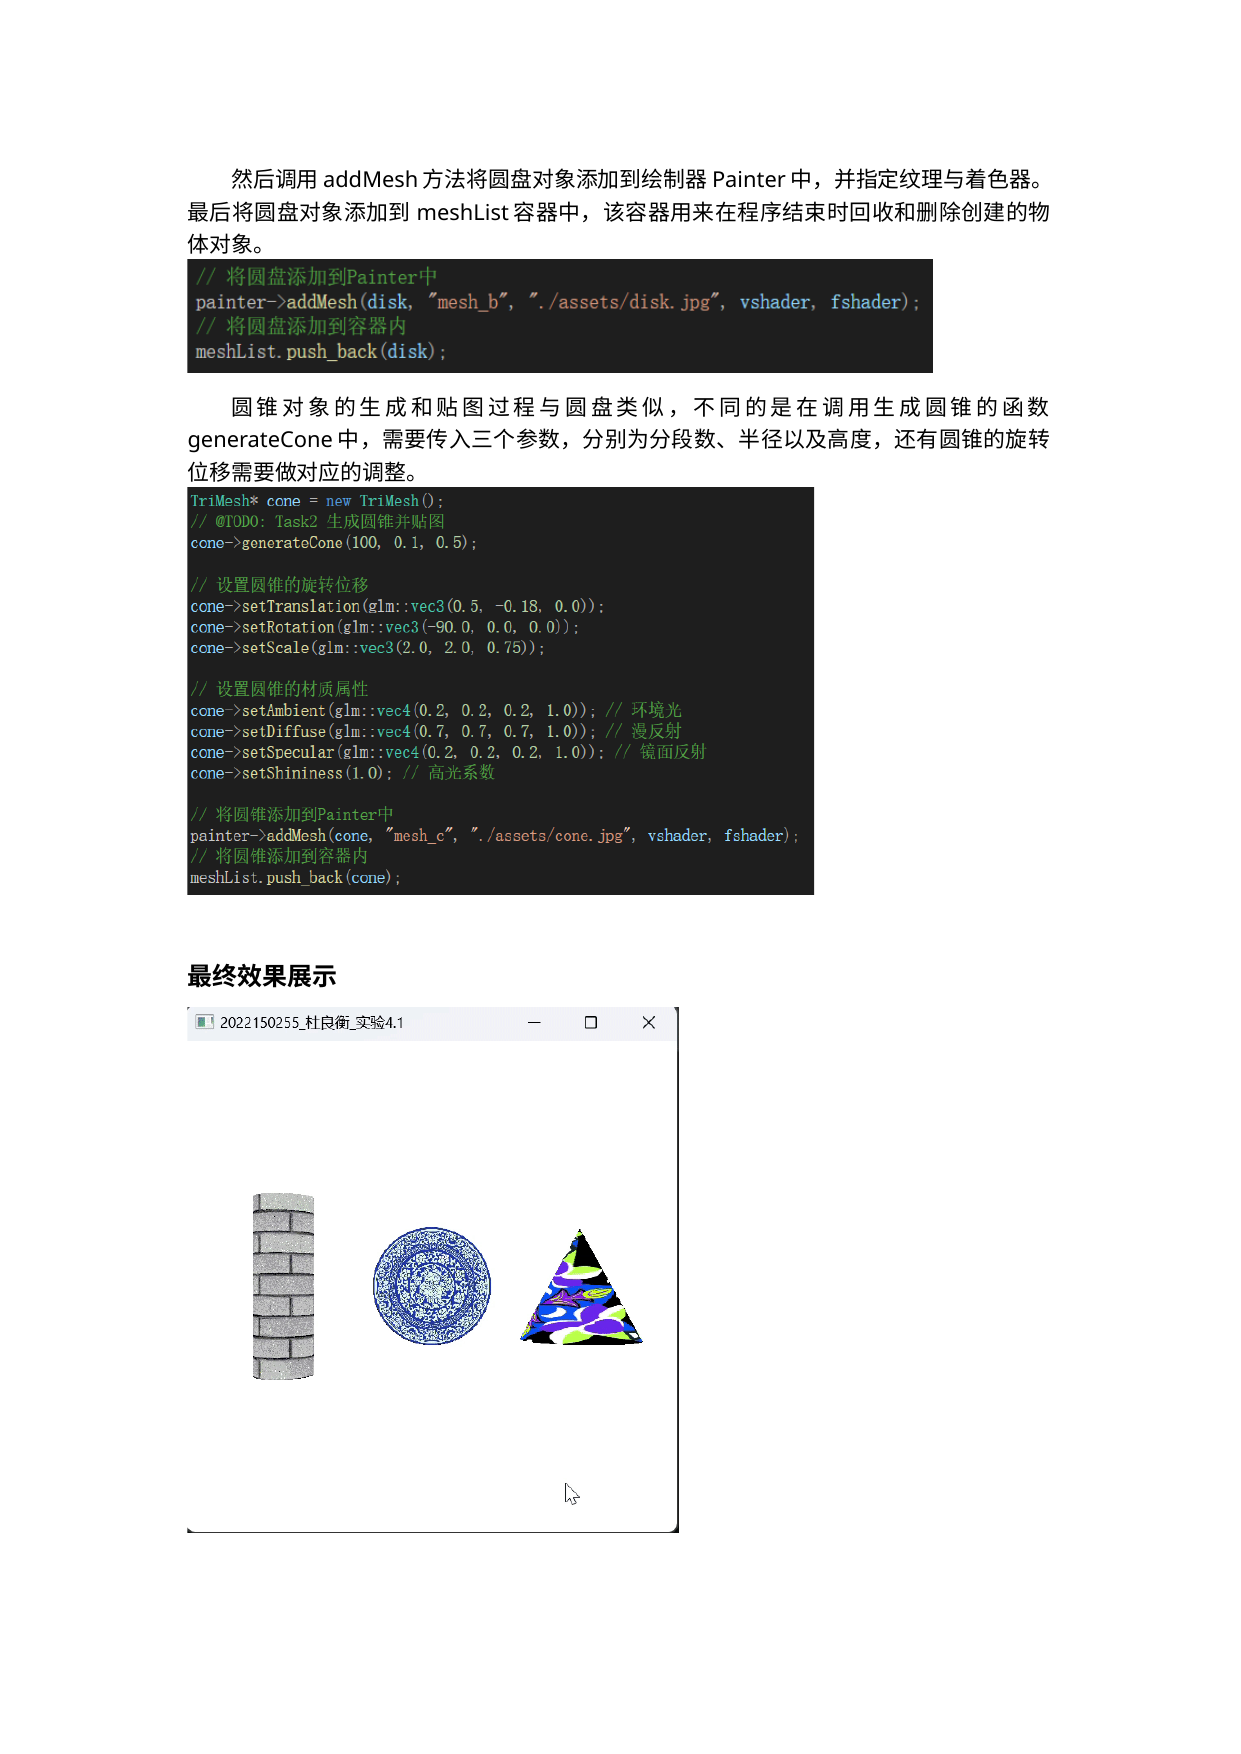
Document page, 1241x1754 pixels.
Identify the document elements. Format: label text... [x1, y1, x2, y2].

picture [187, 259, 933, 373]
text 圆锥对象的生成和贴图过程与圆盘类似，不同的是在调用生成圆锥的函数generateCone中，需要传入三个参数，分别为分段数、半径以及高度，还有圆锥的旋转位移需要做对应的调整。 [187, 389, 1053, 487]
text 然后调用addMesh方法将圆盘对象添加到绘制器Painter中，并指定纹理与着色器。最后将圆盘对象添加到meshList容器中，该容器用来在程序结束时回收和删除创建的物体对象。 [187, 162, 1053, 259]
picture [187, 1007, 679, 1533]
picture [187, 487, 815, 895]
text 最终效果展示 [187, 942, 1053, 1007]
